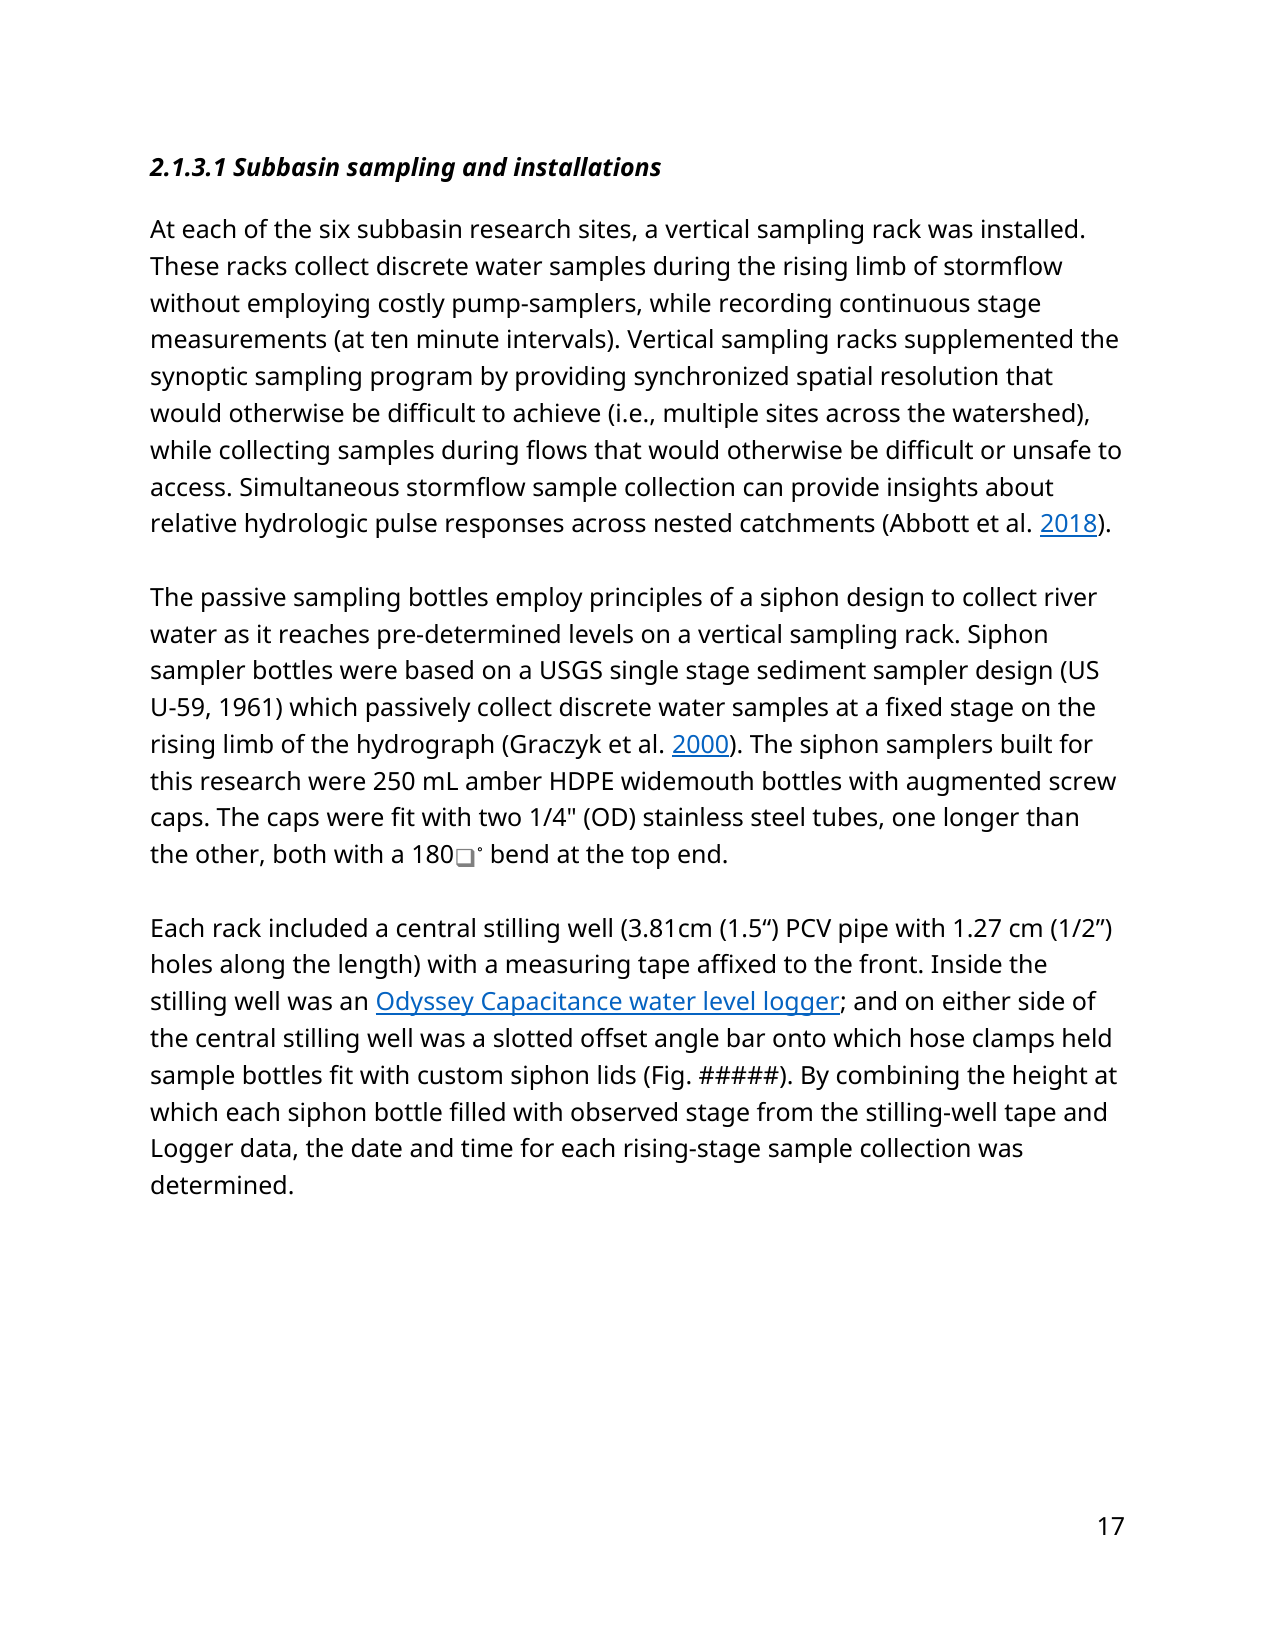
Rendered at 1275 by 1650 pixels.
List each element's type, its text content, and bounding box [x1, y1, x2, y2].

subtitle 2.1.3.1 Subbasin sampling and installations [150, 150, 1125, 184]
text Each rack included a central stilling well (3.81cm (1.5“) PCV pipe with 1.27 cm (1/2”) holes along the length) with a measuring tape affixed to the front. Inside the stilling well was an Odyssey Capacitance water level logger; and on either side of the central stilling well was a slotted offset angle bar onto which hose clamps held sample bottles fit with custom siphon lids (Fig. #####). By combining the height at which each siphon bottle filled with observed stage from the stilling-well tape and Logger data, the date and time for each rising-stage sample collection was determined. [150, 910, 1125, 1202]
text The passive sampling bottles employ principles of a siphon design to collect river water as it reaches pre-determined levels on a vertical sampling rack. Siphon sampler bottles were based on a USGS single stage sediment sampler design (US U-59, 1961) which passively collect discrete water samples at a fixed stage on the rising limb of the hydrograph (Graczyk et al. 2000). The siphon samplers built for this research were 250 mL amber HDPE widemouth bottles with augmented screw caps. The caps were fit with two 1/4" (OD) stainless steel tubes, one longer than the other, both with a 180 bend at the top end. [150, 579, 1125, 871]
text At each of the six subbasin research sites, a vertical sampling rack was installed. These racks collect discrete water samples during the rising limb of stormflow without employing costly pump-samplers, while recording continuous stage measurements (at ten minute intervals). Vertical sampling racks supplemented the synoptic sampling program by providing synchronized spatial resolution that would otherwise be difficult to achieve (i.e., multiple sites across the watershed), while collecting samples during flows that would otherwise be difficult or unsafe to access. Simultaneous stormflow sample collection can provide insights about relative hydrologic pulse responses across nested catchments (Abbott et al. 2018). [150, 212, 1125, 540]
